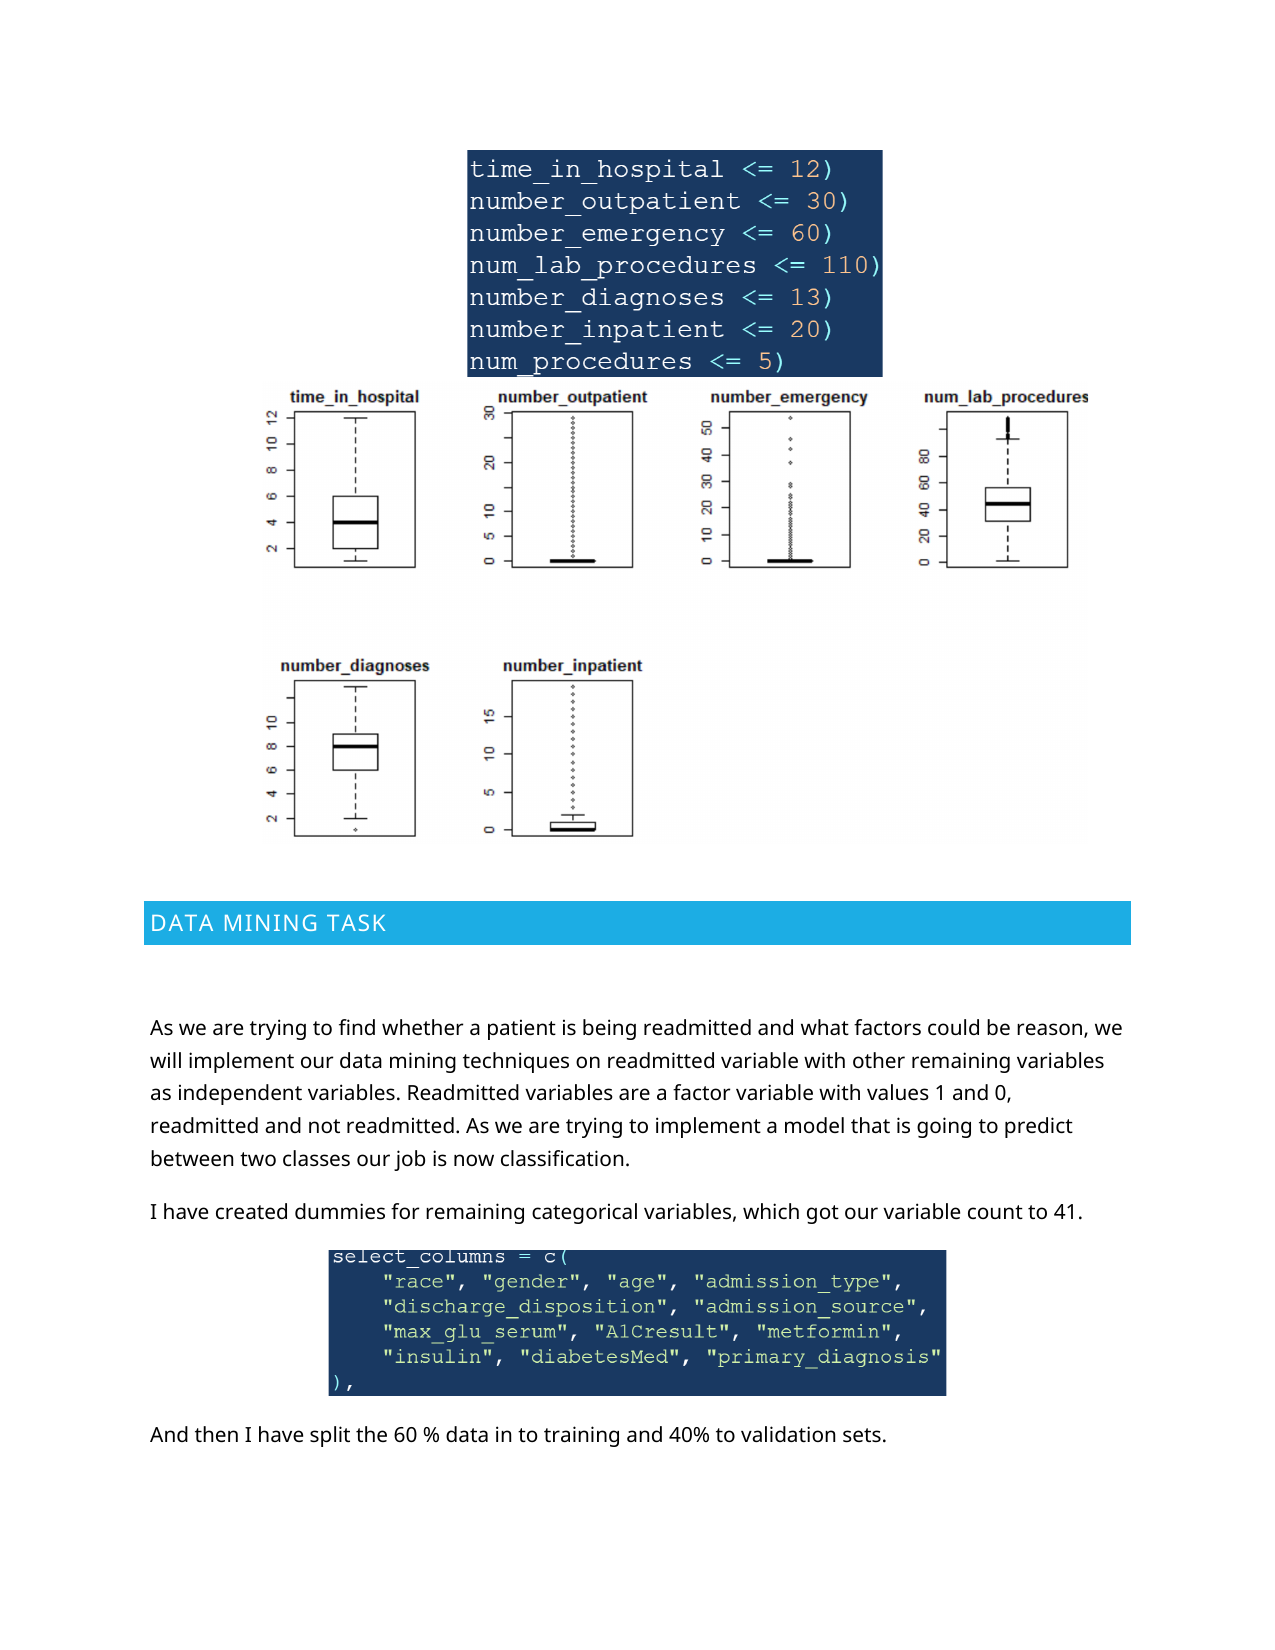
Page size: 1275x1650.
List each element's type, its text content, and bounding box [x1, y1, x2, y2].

picture [261, 381, 1089, 844]
picture [467, 150, 883, 377]
subtitle Data mining task [150, 907, 1125, 938]
text As we are trying to find whether a patient is being readmitted and what factors could be reason, we will implement our data mining techniques on readmitted variable with other remaining variables as independent variables. Readmitted variables are a factor variable with values 1 and 0, readmitted and not readmitted. As we are trying to implement a model that is going to predict between two classes our job is now classification. [150, 1013, 1125, 1172]
text I have created dummies for remaining categorical variables, which got our variable count to 41. [150, 1197, 1125, 1226]
text And then I have split the 60 % data in to training and 40% to validation sets. [150, 1420, 1125, 1448]
picture [328, 1250, 947, 1396]
